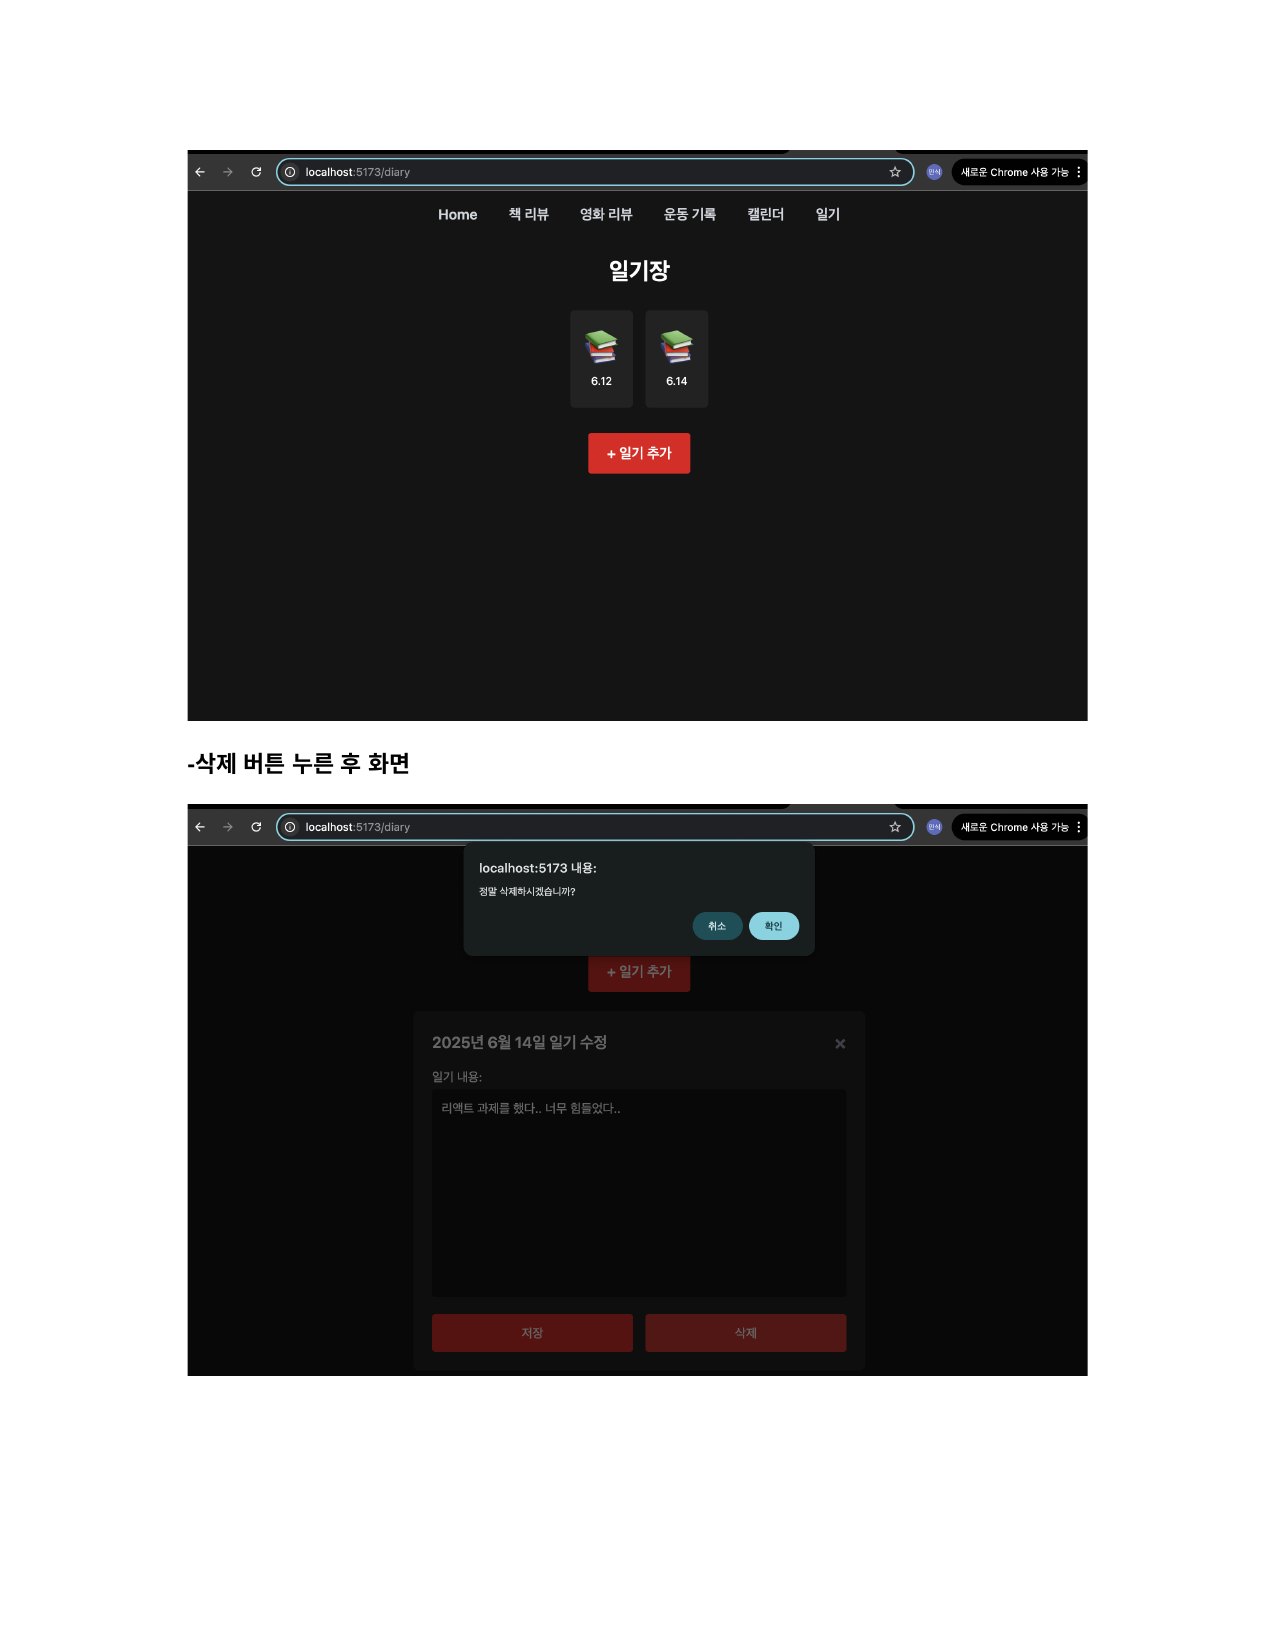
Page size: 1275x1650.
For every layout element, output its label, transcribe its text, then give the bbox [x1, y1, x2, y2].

picture [187, 804, 1088, 1376]
text -삭제 버튼 누른 후 화면 [187, 745, 1087, 779]
picture [187, 150, 1088, 721]
